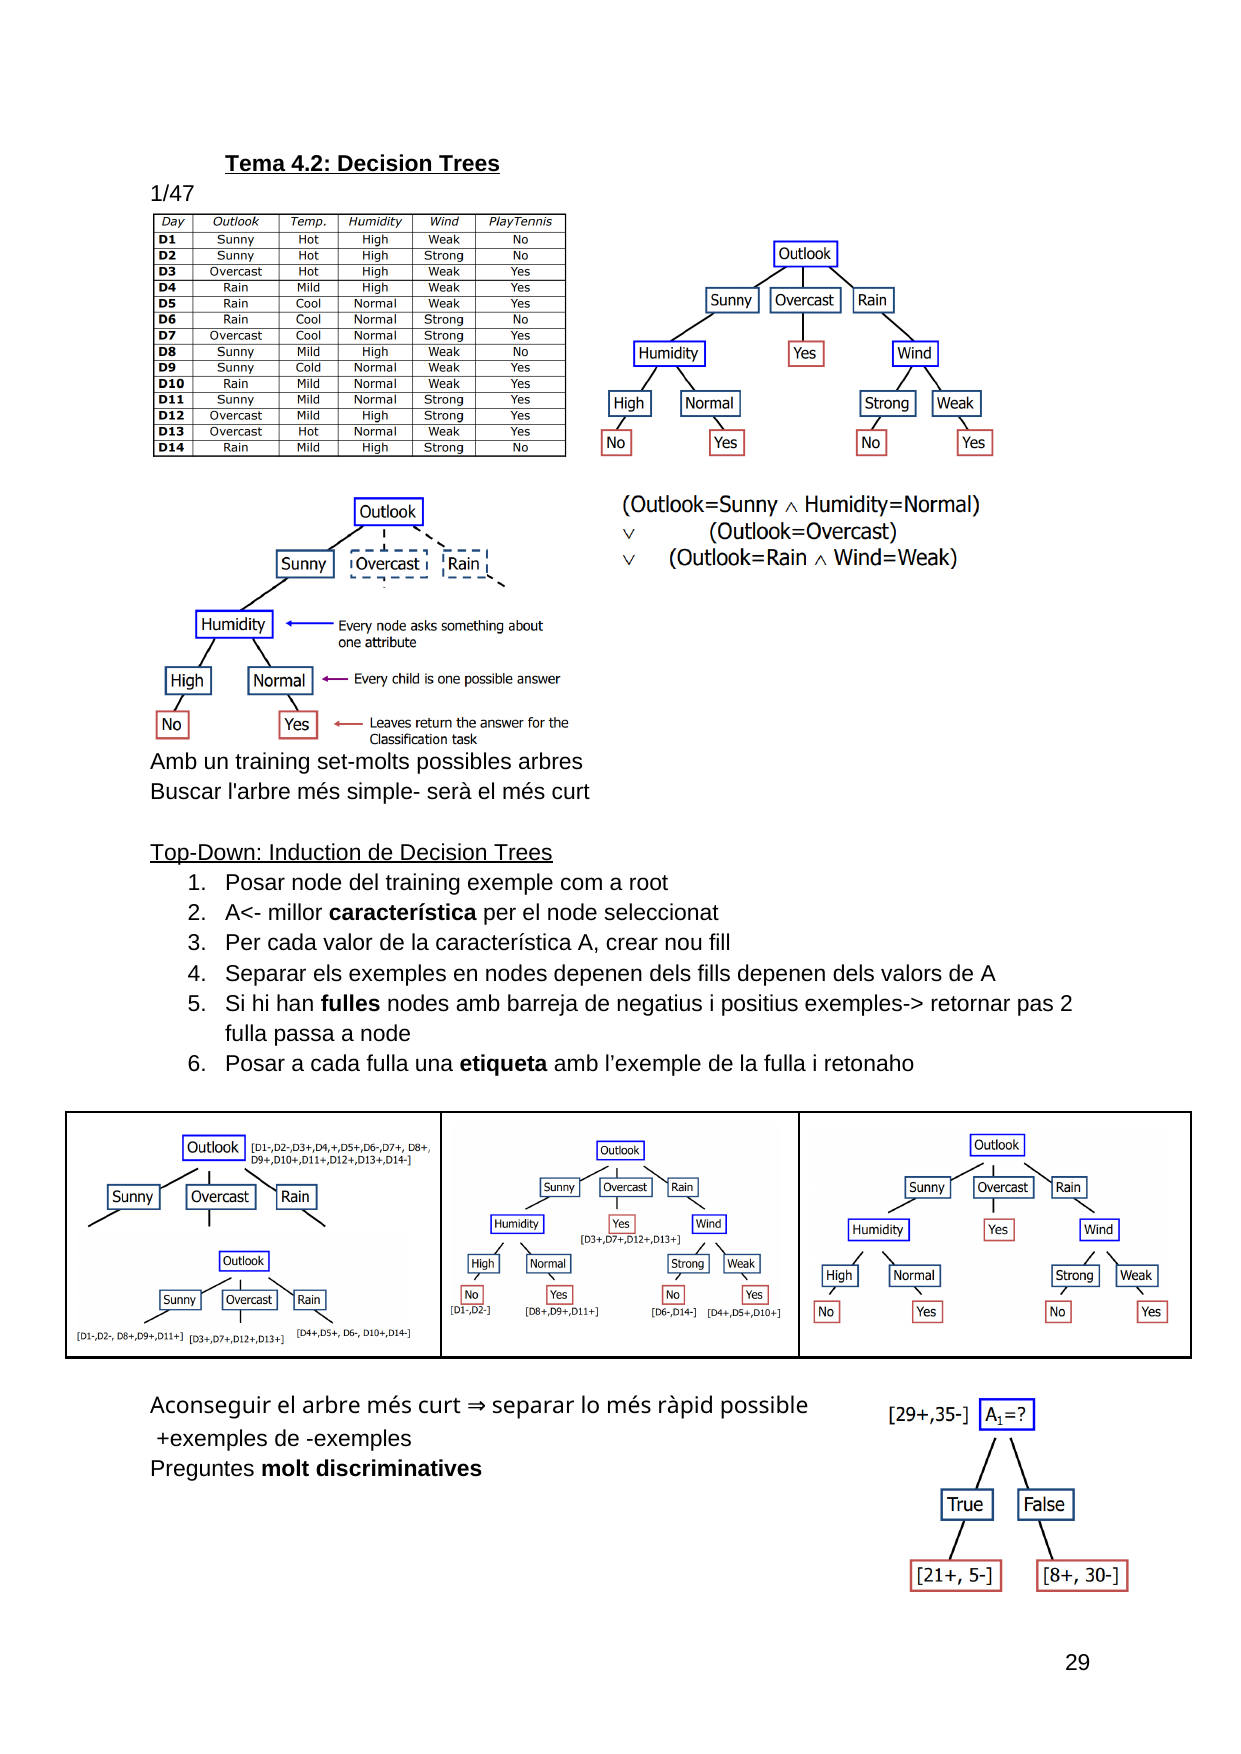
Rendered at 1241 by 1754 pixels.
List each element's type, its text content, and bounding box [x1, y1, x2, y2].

picture [600, 230, 994, 457]
picture [882, 1393, 1130, 1595]
subtitle Top-Down: Induction de Decision Trees [150, 839, 1090, 865]
text Amb un training set-molts possibles arbres [150, 748, 1090, 774]
list Si hi han fulles nodes amb barreja de negatius i positius exemples-> retornar pas 2 fulla passa a node [187, 990, 1090, 1046]
text +exemples de -exemples [150, 1425, 882, 1451]
picture [809, 1123, 1169, 1325]
list Posar a cada fulla una etiqueta amb l’exemple de la fulla i retonaho [187, 1050, 1090, 1077]
picture [150, 491, 574, 745]
list A<- millor característica per el node seleccionat [187, 899, 1090, 926]
picture [76, 1123, 430, 1346]
picture [150, 210, 567, 457]
picture [619, 487, 985, 569]
text Aconseguir el arbre més curt ⇒ separar lo més ràpid possible [150, 1389, 1090, 1420]
table_header [442, 1113, 798, 1356]
subtitle Tema 4.2: Decision Trees [150, 150, 1090, 176]
text Buscar l'arbre més simple- serà el més curt [150, 778, 1090, 805]
table_header [800, 1113, 1190, 1356]
list Per cada valor de la característica A, crear nou fill [187, 929, 1090, 956]
text 1/47 [150, 180, 1090, 207]
table_header [67, 1113, 440, 1356]
text Preguntes molt discriminatives [150, 1455, 882, 1481]
list Separar els exemples en nodes depenen dels fills depenen dels valors de A [187, 959, 1090, 986]
picture [451, 1123, 782, 1320]
list Posar node del training exemple com a root [187, 869, 1090, 895]
